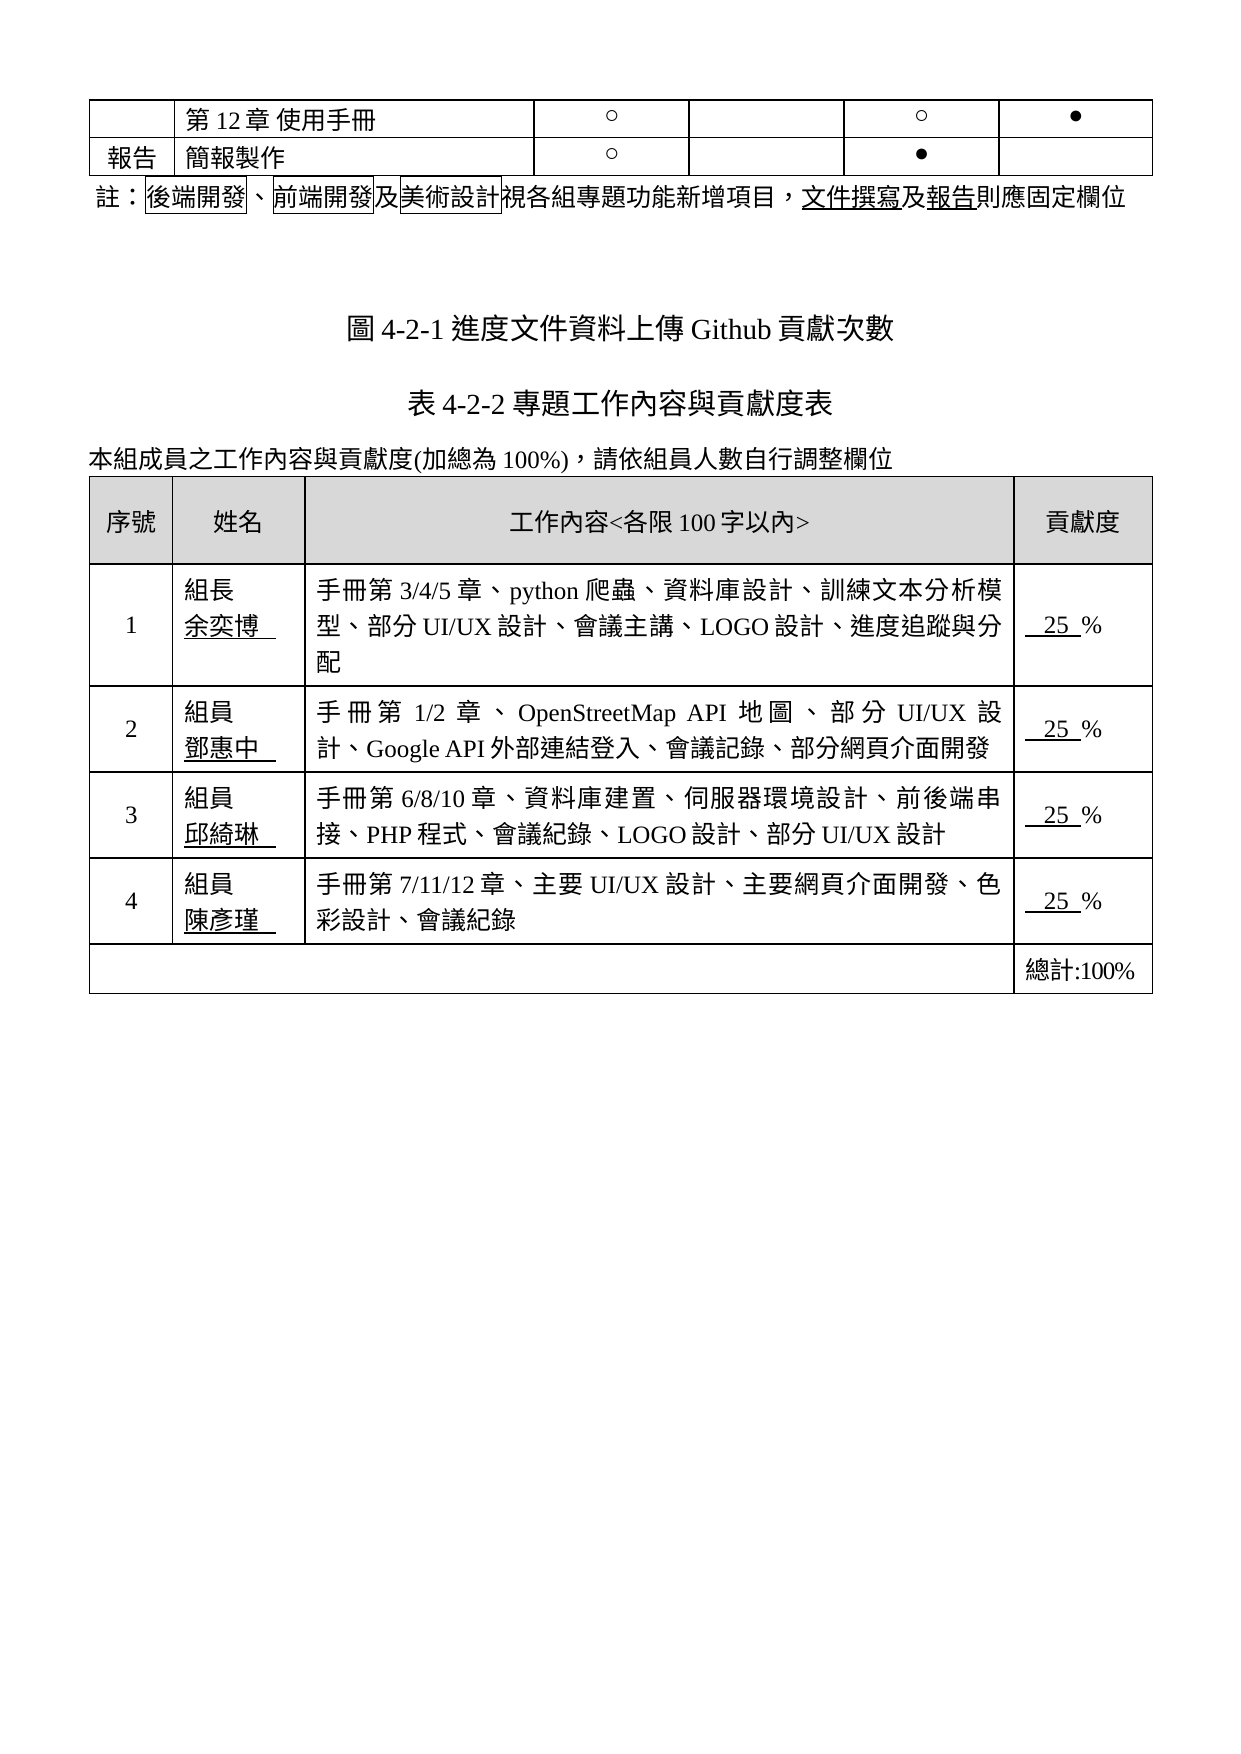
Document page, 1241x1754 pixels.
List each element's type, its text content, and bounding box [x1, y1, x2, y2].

table_cell 組長 余奕博 [173, 565, 304, 685]
text 註：後端開發、前端開發及美術設計視各組專題功能新增項目，文件撰寫及報告則應固定欄位 [502, 176, 1127, 214]
table_cell 組員 鄧惠中 [173, 687, 304, 771]
table_cell 2 [90, 687, 172, 771]
table_header 姓名 [173, 477, 304, 563]
table_cell 報告 [90, 138, 174, 174]
table_cell ● [845, 138, 998, 174]
table_cell [690, 101, 843, 137]
table_cell 簡報製作 [175, 138, 533, 174]
table_cell 手冊第7/11/12章、主要UI/UX設計、主要網頁介面開發、色彩設計、會議紀錄 [306, 859, 1013, 943]
table_cell ○ [845, 101, 998, 137]
table_cell [1000, 138, 1152, 174]
table_cell [90, 945, 1013, 993]
table_cell 第12章 使用手冊 [175, 101, 533, 137]
table_cell 25 % [1015, 565, 1152, 685]
table_header 序號 [90, 477, 172, 563]
text 表4-2-2 專題工作內容與貢獻度表 [89, 364, 1152, 439]
table_cell 25 % [1015, 773, 1152, 857]
table_cell 4 [90, 859, 172, 943]
text 圖4-2-1 進度文件資料上傳Github貢獻次數 [89, 289, 1152, 364]
table_cell 3 [90, 773, 172, 857]
table_cell 總計:100% [1015, 945, 1152, 993]
table_cell 組員 邱綺琳 [173, 773, 304, 857]
table_cell ○ [535, 138, 688, 174]
table_cell ● [1000, 101, 1152, 137]
table_cell 手冊第1/2章、OpenStreetMap API地圖、部分UI/UX設計、Google API外部連結登入、會議記錄、部分網頁介面開發 [306, 687, 1013, 771]
table_cell 組員 陳彥瑾 [173, 859, 304, 943]
table_cell 25 % [1015, 859, 1152, 943]
text 本組成員之工作內容與貢獻度(加總為100%)，請依組員人數自行調整欄位 [89, 439, 1152, 476]
table_cell [690, 138, 843, 174]
table_header 貢獻度 [1015, 477, 1152, 563]
table_cell 1 [90, 565, 172, 685]
table_cell 手冊第6/8/10章、資料庫建置、伺服器環境設計、前後端串接、PHP程式、會議紀錄、LOGO設計、部分UI/UX設計 [306, 773, 1013, 857]
table_cell 手冊第3/4/5章、python爬蟲、資料庫設計、訓練文本分析模型、部分UI/UX設計、會議主講、LOGO設計、進度追蹤與分配 [306, 565, 1013, 685]
table_cell 25 % [1015, 687, 1152, 771]
table_cell ○ [535, 101, 688, 137]
table_header 工作內容<各限100字以內> [306, 477, 1013, 563]
